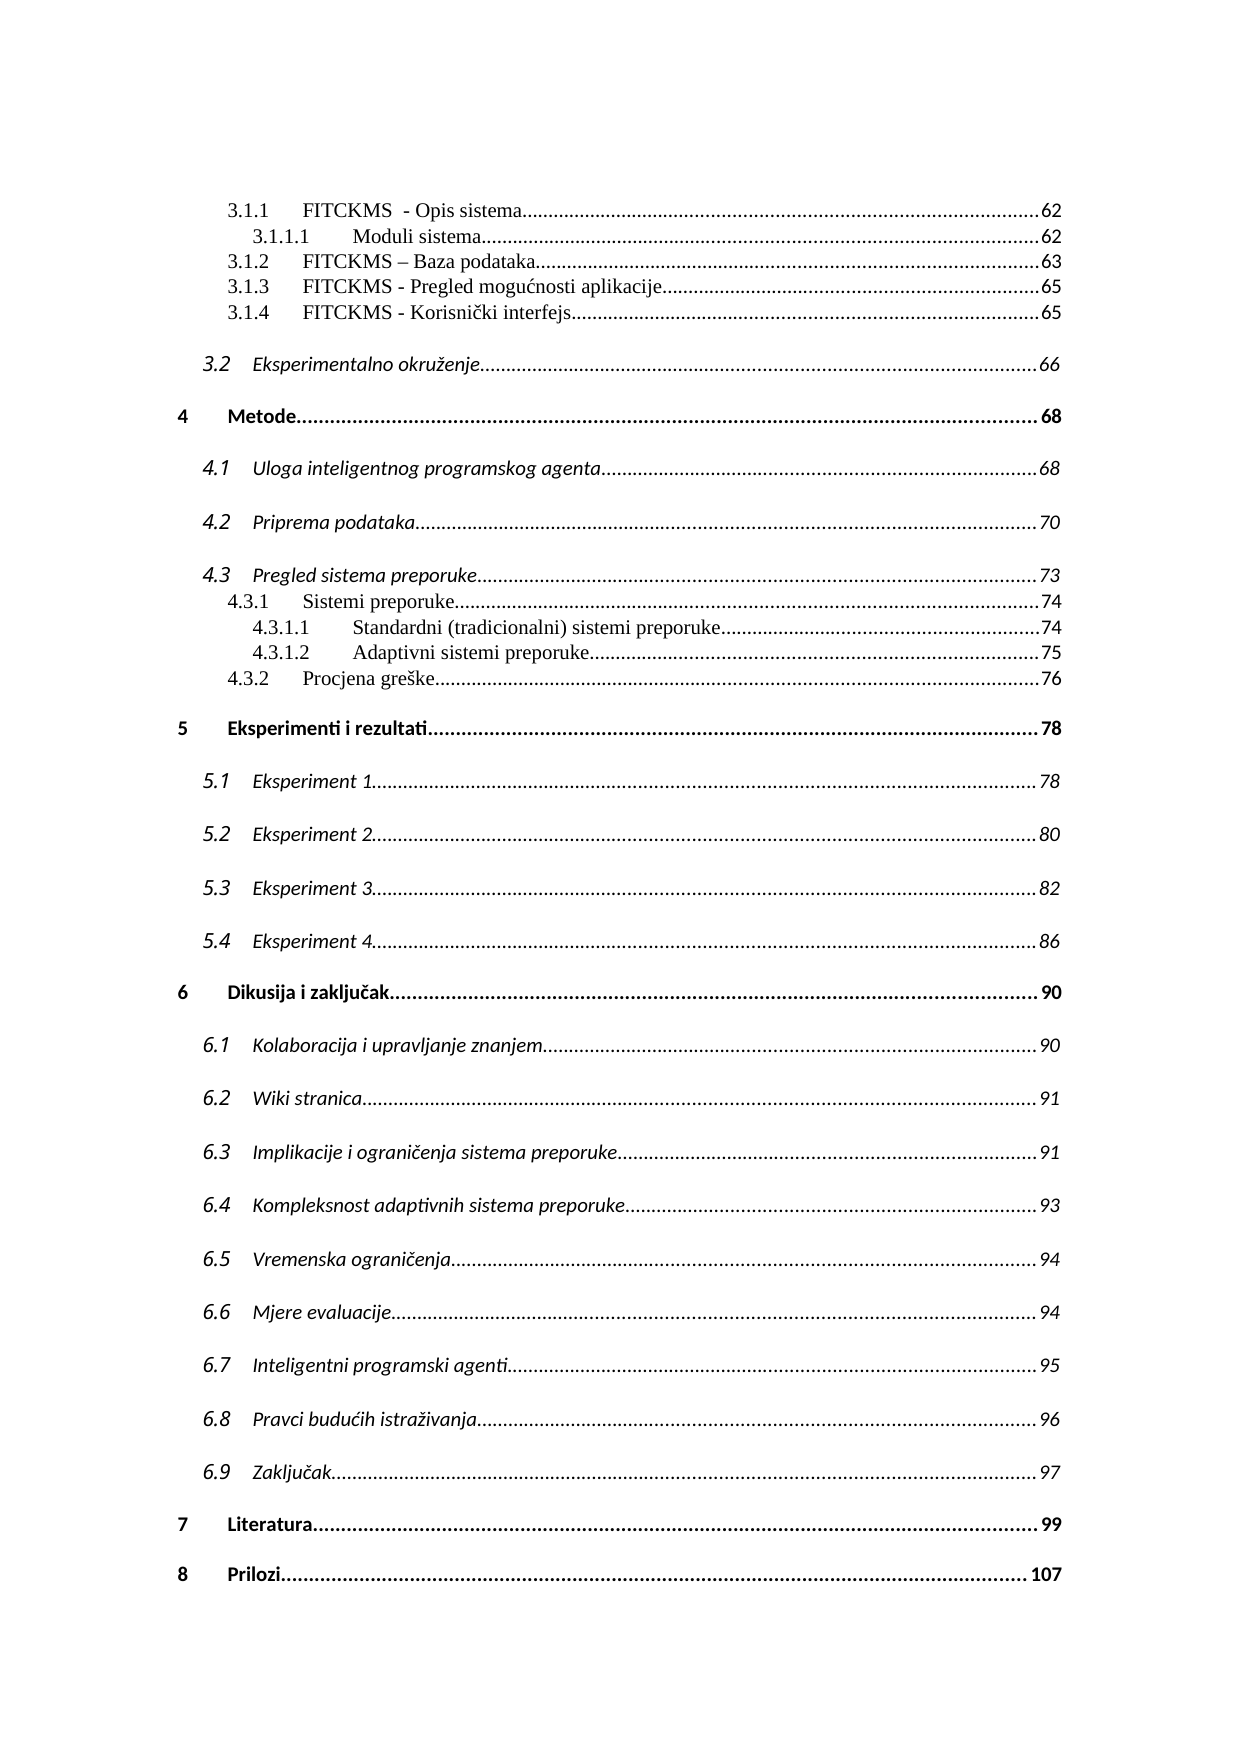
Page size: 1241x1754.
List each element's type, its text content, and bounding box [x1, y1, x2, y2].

text 6.2 Wiki stranica 91 [202, 1083, 1063, 1112]
text 6.9 Zaključak 97 [202, 1457, 1063, 1486]
text 4.2 Priprema podataka 70 [202, 507, 1063, 535]
text 5 Eksperimenti i rezultati 78 [177, 715, 1063, 741]
text 5.1 Eksperiment 1 78 [202, 766, 1063, 794]
text 3.1.3 FITCKMS - Pregled mogućnosti aplikacije 65 [227, 274, 1063, 299]
text 6.6 Mjere evaluacije 94 [202, 1297, 1063, 1326]
text 6.8 Pravci budućih istraživanja 96 [202, 1404, 1063, 1432]
text 4.1 Uloga inteligentnog programskog agenta 68 [202, 453, 1063, 482]
text 3.1.1 FITCKMS - Opis sistema 62 [227, 197, 1063, 223]
text 7 Literatura 99 [177, 1511, 1063, 1536]
text 6.4 Kompleksnost adaptivnih sistema preporuke 93 [202, 1190, 1063, 1219]
text 6 Dikusija i zaključak 90 [177, 979, 1063, 1005]
text 5.4 Eksperiment 4 86 [202, 926, 1063, 954]
text 4.3.1.2 Adaptivni sistemi preporuke 75 [252, 639, 1063, 665]
text 3.1.1.1 Moduli sistema 62 [252, 223, 1063, 248]
text 6.3 Implikacije i ograničenja sistema preporuke 91 [202, 1137, 1063, 1165]
text 3.2 Eksperimentalno okruženje 66 [202, 349, 1063, 378]
text 6.5 Vremenska ograničenja 94 [202, 1244, 1063, 1272]
text 6.7 Inteligentni programski agenti 95 [202, 1351, 1063, 1379]
text 4 Metode 68 [177, 403, 1063, 428]
text 4.3.1 Sistemi preporuke 74 [227, 589, 1063, 614]
text 5.3 Eksperiment 3 82 [202, 873, 1063, 901]
text 3.1.4 FITCKMS - Korisnički interfejs 65 [227, 299, 1063, 324]
text 4.3.1.1 Standardni (tradicionalni) sistemi preporuke 74 [252, 614, 1063, 639]
text 8 Prilozi 107 [177, 1561, 1063, 1587]
text 3.1.2 FITCKMS – Baza podataka 63 [227, 248, 1063, 274]
text 4.3 Pregled sistema preporuke 73 [202, 560, 1063, 589]
text 4.3.2 Procjena greške 76 [227, 665, 1063, 690]
text 6.1 Kolaboracija i upravljanje znanjem 90 [202, 1030, 1063, 1058]
text 5.2 Eksperiment 2 80 [202, 819, 1063, 848]
